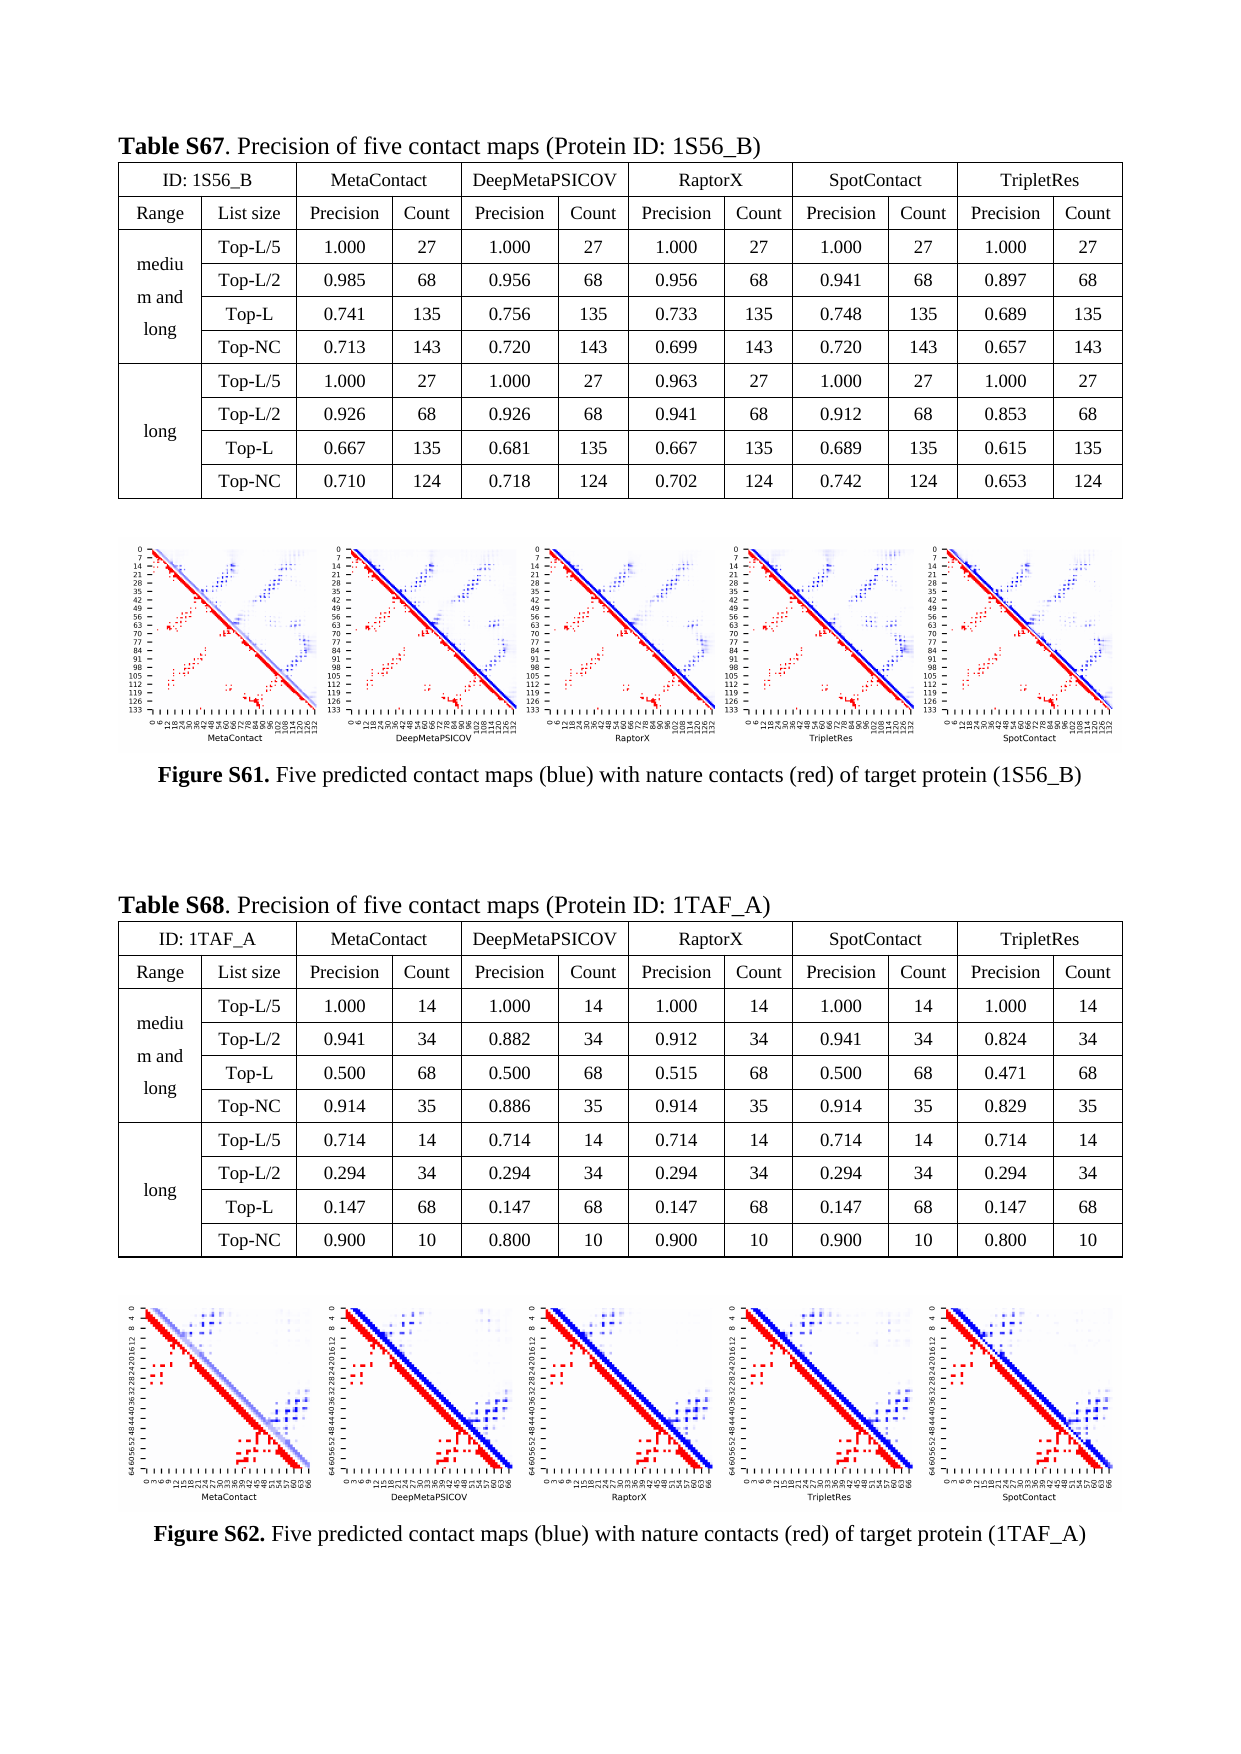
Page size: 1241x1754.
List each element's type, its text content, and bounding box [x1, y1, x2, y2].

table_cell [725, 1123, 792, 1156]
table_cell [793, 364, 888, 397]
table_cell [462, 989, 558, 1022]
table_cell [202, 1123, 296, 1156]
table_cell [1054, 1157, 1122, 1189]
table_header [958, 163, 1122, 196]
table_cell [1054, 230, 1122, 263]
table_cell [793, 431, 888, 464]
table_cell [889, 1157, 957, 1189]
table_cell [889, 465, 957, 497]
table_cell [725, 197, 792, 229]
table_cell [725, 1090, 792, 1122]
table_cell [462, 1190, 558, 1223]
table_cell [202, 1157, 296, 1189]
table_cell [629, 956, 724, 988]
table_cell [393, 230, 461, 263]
picture [118, 1295, 1123, 1512]
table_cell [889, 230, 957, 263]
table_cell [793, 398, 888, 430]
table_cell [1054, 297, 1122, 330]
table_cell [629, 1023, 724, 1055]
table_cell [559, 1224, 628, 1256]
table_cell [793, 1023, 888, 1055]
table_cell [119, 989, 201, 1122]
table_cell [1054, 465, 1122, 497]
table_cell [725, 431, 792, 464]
text Table S68. Precision of five contact maps (Protein ID: 1TAF_A) [118, 888, 1122, 921]
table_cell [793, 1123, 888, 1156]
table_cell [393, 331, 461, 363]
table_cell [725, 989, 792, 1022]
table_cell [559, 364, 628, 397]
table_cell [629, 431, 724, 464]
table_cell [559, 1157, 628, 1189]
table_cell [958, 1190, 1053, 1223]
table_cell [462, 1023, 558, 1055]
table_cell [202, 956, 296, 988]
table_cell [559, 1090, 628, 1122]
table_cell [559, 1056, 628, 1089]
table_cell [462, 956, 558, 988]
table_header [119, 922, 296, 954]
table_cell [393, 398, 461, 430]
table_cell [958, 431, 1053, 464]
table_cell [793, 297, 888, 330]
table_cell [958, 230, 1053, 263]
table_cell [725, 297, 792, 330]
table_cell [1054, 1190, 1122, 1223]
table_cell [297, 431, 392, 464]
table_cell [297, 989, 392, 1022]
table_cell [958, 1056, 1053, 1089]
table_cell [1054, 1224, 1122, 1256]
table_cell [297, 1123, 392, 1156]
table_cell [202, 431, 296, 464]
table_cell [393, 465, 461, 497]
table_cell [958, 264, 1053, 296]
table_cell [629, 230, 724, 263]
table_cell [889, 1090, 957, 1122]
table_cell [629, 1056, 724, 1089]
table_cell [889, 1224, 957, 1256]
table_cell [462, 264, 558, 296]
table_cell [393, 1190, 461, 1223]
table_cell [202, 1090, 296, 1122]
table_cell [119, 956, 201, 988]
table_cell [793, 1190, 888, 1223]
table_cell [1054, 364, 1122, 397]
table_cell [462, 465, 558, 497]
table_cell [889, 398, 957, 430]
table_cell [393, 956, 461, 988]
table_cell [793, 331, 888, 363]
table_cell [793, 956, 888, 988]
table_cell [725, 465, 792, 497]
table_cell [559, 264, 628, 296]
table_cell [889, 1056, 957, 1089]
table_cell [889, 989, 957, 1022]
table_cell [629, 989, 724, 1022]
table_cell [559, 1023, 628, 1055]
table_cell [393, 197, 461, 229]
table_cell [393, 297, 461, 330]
text Figure S61. Five predicted contact maps (blue) with nature contacts (red) of target protein (1S56_B) [118, 758, 1122, 791]
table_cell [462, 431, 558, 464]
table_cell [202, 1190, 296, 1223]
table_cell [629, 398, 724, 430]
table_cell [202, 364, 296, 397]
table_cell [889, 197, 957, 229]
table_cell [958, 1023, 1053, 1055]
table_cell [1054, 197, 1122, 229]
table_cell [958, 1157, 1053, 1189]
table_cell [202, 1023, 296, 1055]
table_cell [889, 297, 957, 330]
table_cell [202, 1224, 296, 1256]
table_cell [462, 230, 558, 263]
text Figure S62. Five predicted contact maps (blue) with nature contacts (red) of target protein (1TAF_A) [118, 1517, 1122, 1550]
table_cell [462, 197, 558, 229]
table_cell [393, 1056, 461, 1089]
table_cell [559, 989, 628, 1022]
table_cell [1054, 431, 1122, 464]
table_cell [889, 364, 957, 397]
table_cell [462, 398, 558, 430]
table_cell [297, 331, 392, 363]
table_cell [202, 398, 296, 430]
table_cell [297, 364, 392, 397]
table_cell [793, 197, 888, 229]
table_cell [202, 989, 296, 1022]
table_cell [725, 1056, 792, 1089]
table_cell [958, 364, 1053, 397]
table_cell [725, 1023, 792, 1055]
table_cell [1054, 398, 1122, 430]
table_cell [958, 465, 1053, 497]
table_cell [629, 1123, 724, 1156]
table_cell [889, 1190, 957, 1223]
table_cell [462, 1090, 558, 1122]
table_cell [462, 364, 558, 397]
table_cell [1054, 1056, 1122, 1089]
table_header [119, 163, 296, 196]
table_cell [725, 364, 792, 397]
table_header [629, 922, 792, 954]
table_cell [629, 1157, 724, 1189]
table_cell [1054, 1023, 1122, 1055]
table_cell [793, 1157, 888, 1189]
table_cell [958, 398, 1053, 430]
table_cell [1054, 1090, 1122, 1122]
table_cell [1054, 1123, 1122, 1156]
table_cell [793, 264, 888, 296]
text Table S67. Precision of five contact maps (Protein ID: 1S56_B) [118, 129, 1122, 162]
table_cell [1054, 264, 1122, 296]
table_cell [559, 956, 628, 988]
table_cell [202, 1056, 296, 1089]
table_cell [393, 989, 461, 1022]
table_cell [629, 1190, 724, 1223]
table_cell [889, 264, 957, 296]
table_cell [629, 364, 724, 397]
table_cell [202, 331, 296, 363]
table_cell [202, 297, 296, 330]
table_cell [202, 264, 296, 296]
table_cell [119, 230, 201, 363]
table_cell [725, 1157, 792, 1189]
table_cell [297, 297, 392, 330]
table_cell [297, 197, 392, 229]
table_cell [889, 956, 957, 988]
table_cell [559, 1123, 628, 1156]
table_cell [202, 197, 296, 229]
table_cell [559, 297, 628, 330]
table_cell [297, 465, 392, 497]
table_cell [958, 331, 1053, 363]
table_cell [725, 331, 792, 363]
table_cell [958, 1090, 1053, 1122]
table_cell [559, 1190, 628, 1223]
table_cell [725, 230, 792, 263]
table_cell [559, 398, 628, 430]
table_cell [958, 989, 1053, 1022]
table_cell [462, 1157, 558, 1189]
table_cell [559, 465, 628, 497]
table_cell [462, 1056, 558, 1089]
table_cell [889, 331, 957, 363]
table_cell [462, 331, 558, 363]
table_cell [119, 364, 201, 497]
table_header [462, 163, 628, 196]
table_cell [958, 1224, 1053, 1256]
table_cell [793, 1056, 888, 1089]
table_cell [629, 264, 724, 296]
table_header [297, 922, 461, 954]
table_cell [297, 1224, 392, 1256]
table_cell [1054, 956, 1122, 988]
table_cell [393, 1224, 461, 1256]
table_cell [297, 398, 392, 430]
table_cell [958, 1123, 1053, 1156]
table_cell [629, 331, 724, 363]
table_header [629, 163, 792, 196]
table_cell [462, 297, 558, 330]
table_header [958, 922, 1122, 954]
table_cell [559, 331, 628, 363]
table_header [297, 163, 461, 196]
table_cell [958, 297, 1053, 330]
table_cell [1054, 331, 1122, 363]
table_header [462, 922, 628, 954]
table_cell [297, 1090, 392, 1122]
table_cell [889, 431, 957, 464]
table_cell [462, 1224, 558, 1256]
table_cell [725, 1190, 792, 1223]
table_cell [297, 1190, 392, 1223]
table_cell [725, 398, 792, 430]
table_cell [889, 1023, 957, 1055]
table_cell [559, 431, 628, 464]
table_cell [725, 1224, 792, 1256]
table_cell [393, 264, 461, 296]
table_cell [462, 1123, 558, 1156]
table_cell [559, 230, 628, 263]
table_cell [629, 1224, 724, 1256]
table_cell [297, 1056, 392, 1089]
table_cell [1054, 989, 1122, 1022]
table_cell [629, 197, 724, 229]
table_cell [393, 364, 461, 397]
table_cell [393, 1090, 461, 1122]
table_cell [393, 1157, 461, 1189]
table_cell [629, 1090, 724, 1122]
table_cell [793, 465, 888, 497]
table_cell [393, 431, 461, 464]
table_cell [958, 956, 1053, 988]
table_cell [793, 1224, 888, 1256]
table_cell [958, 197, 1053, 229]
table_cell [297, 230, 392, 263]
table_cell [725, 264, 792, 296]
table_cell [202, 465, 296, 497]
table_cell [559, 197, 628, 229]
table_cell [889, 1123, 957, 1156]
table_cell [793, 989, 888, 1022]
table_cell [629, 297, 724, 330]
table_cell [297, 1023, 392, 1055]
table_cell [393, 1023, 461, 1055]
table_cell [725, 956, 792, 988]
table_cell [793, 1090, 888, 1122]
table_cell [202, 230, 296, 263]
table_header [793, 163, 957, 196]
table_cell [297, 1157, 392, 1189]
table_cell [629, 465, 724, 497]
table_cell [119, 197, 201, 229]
picture [118, 537, 1123, 753]
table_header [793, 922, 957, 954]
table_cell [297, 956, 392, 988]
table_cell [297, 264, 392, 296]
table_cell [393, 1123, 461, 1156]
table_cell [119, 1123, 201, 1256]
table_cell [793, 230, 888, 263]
